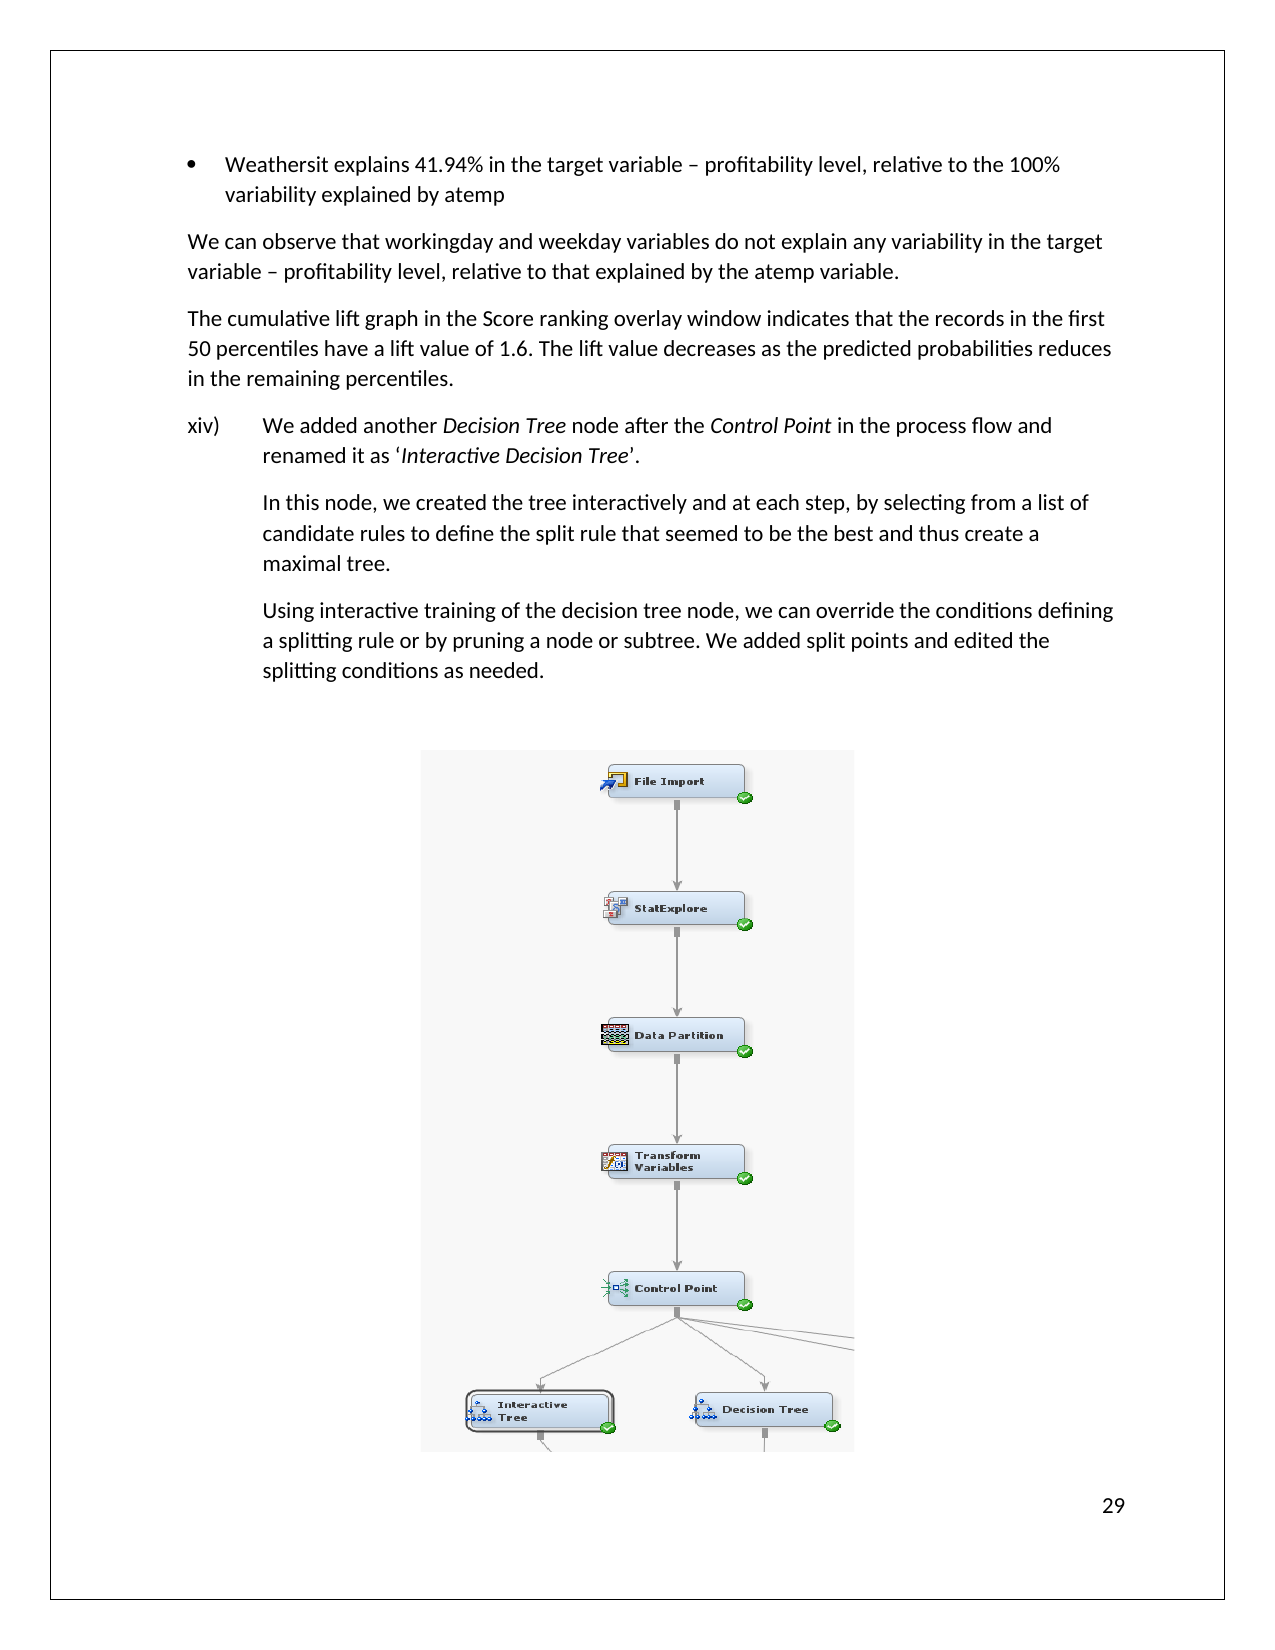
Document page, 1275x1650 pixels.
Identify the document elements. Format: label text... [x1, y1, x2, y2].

text We can observe that workingday and weekday variables do not explain any variability in the target variable – profitability level, relative to that explained by the atemp variable. [187, 227, 1125, 285]
text In this node, we created the tree interactively and at each step, by selecting from a list of candidate rules to define the split rule that seemed to be the best and thus create a maximal tree. [262, 488, 1125, 577]
picture [420, 750, 855, 1452]
text The cumulative lift graph in the Score ranking overlay window indicates that the records in the first 50 percentiles have a lift value of 1.6. The lift value decreases as the predicted probabilities reduces in the remaining percentiles. [187, 304, 1125, 393]
list Weathersit explains 41.94% in the target variable – profitability level, relative to the 100% variability explained by atemp [187, 150, 1125, 208]
text Using interactive training of the decision tree node, we can override the conditions defining a splitting rule or by pruning a node or subtree. We added split points and edited the splitting conditions as needed. [262, 596, 1125, 684]
list We added another Decision Tree node after the Control Point in the process flow and renamed it as ‘Interactive Decision Tree’. [187, 411, 1125, 470]
